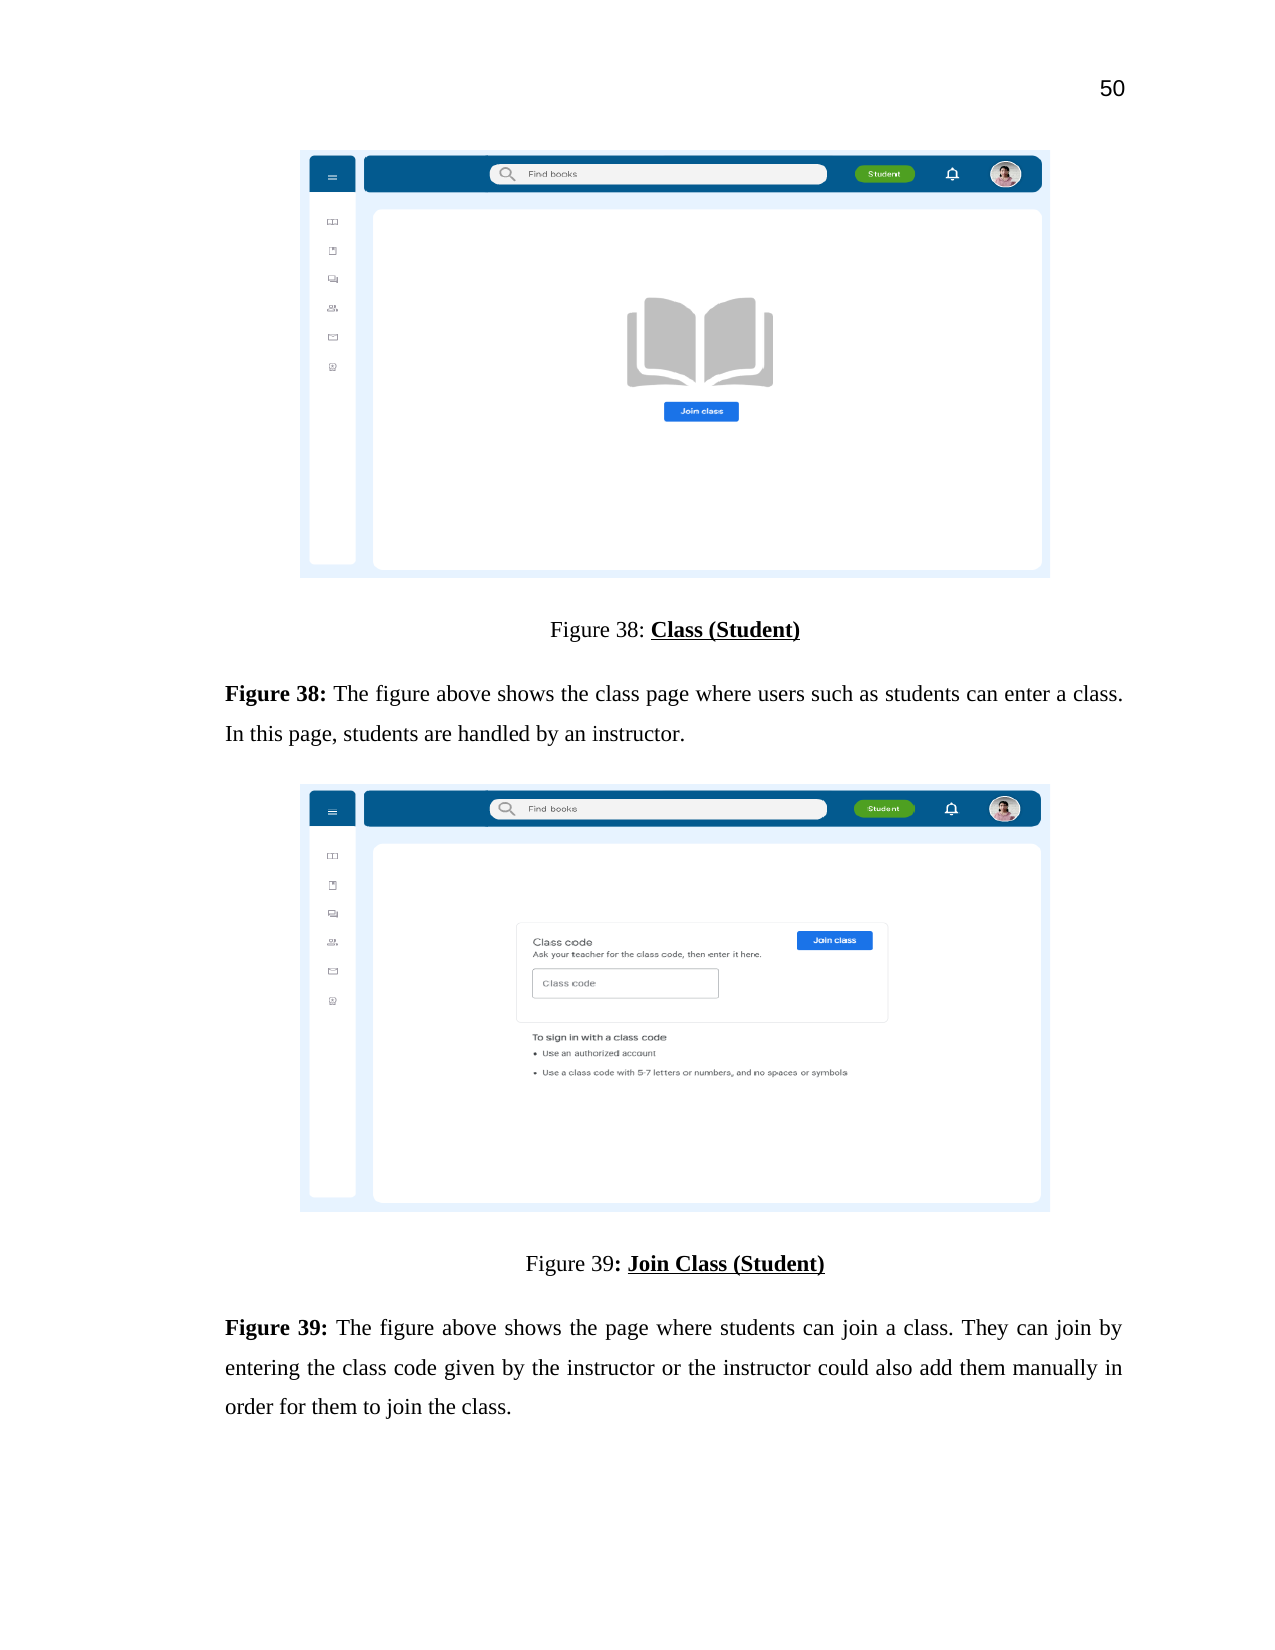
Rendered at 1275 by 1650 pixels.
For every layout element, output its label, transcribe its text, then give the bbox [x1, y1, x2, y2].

picture [300, 150, 1050, 578]
text Figure 38: The figure above shows the class page where users such as students can enter a class. In this page, students are handled by an instructor. [225, 680, 1125, 746]
text Figure 39: Join Class (Student) [225, 1250, 1125, 1276]
picture [300, 784, 1050, 1212]
text Figure 39: The figure above shows the page where students can join a class. They can join by entering the class code given by the instructor or the instructor could also add them manually in order for them to join the class. [225, 1314, 1125, 1419]
text Figure 38: Class (Student) [225, 616, 1125, 642]
